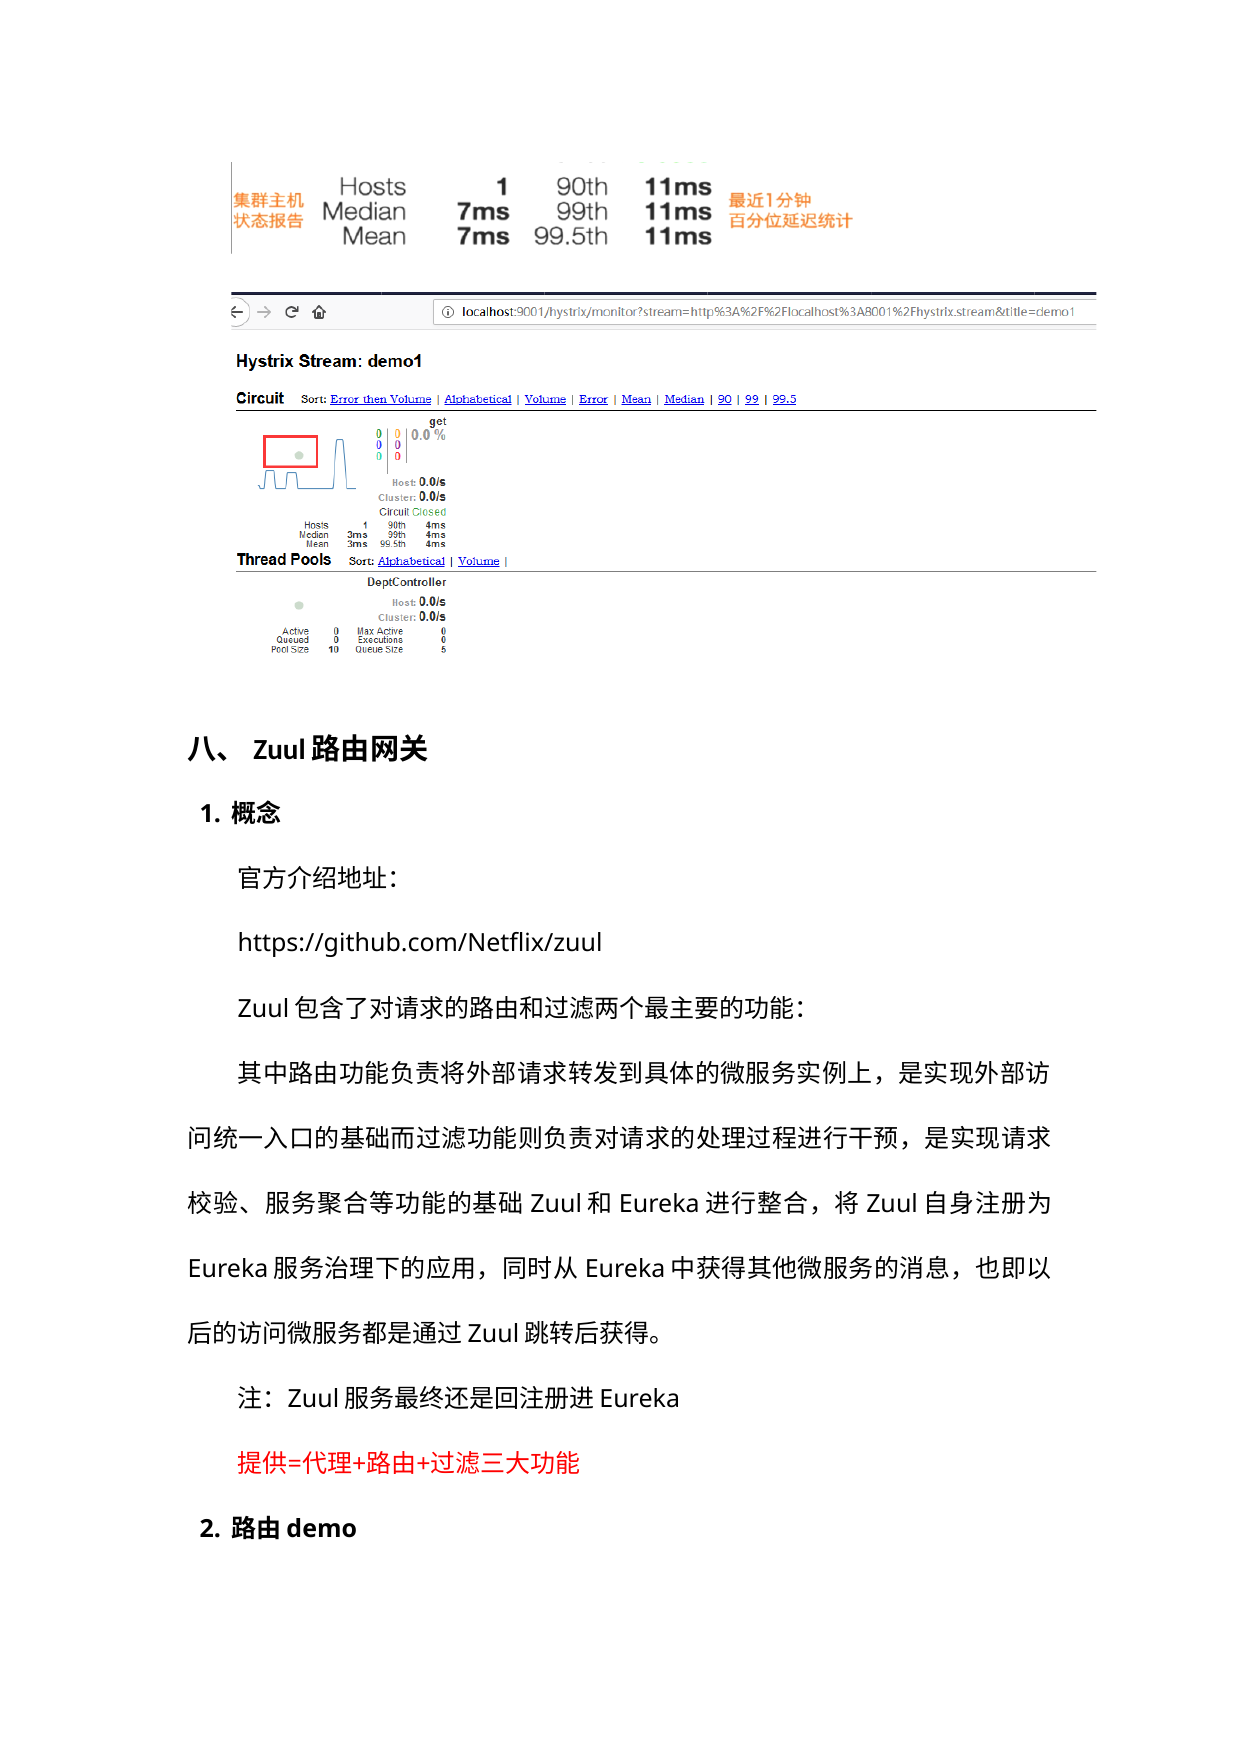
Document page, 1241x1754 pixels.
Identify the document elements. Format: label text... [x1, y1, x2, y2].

list 官方介绍地址： [187, 844, 1053, 909]
picture [231, 292, 1097, 684]
list https://github.com/Netflix/zuul [187, 909, 1053, 974]
list 注：Zuul服务最终还是回注册进Eureka [187, 1364, 1053, 1429]
list Zuul路由网关 [187, 714, 1053, 779]
list 概念 [199, 779, 1053, 844]
list Zuul包含了对请求的路由和过滤两个最主要的功能： [187, 974, 1053, 1039]
list 提供=代理+路由+过滤三大功能 [187, 1429, 1053, 1494]
list 路由demo [199, 1494, 1053, 1559]
list 其中路由功能负责将外部请求转发到具体的微服务实例上，是实现外部访问统一入口的基础而过滤功能则负责对请求的处理过程进行干预，是实现请求校验、服务聚合等功能的基础Zuul和Eureka进行整合，将Zuul自身注册为Eureka服务治理下的应用，同时从Eureka中获得其他微服务的消息，也即以后的访问微服务都是通过Zuul跳转后获得。 [187, 1039, 1053, 1364]
picture [231, 162, 865, 264]
